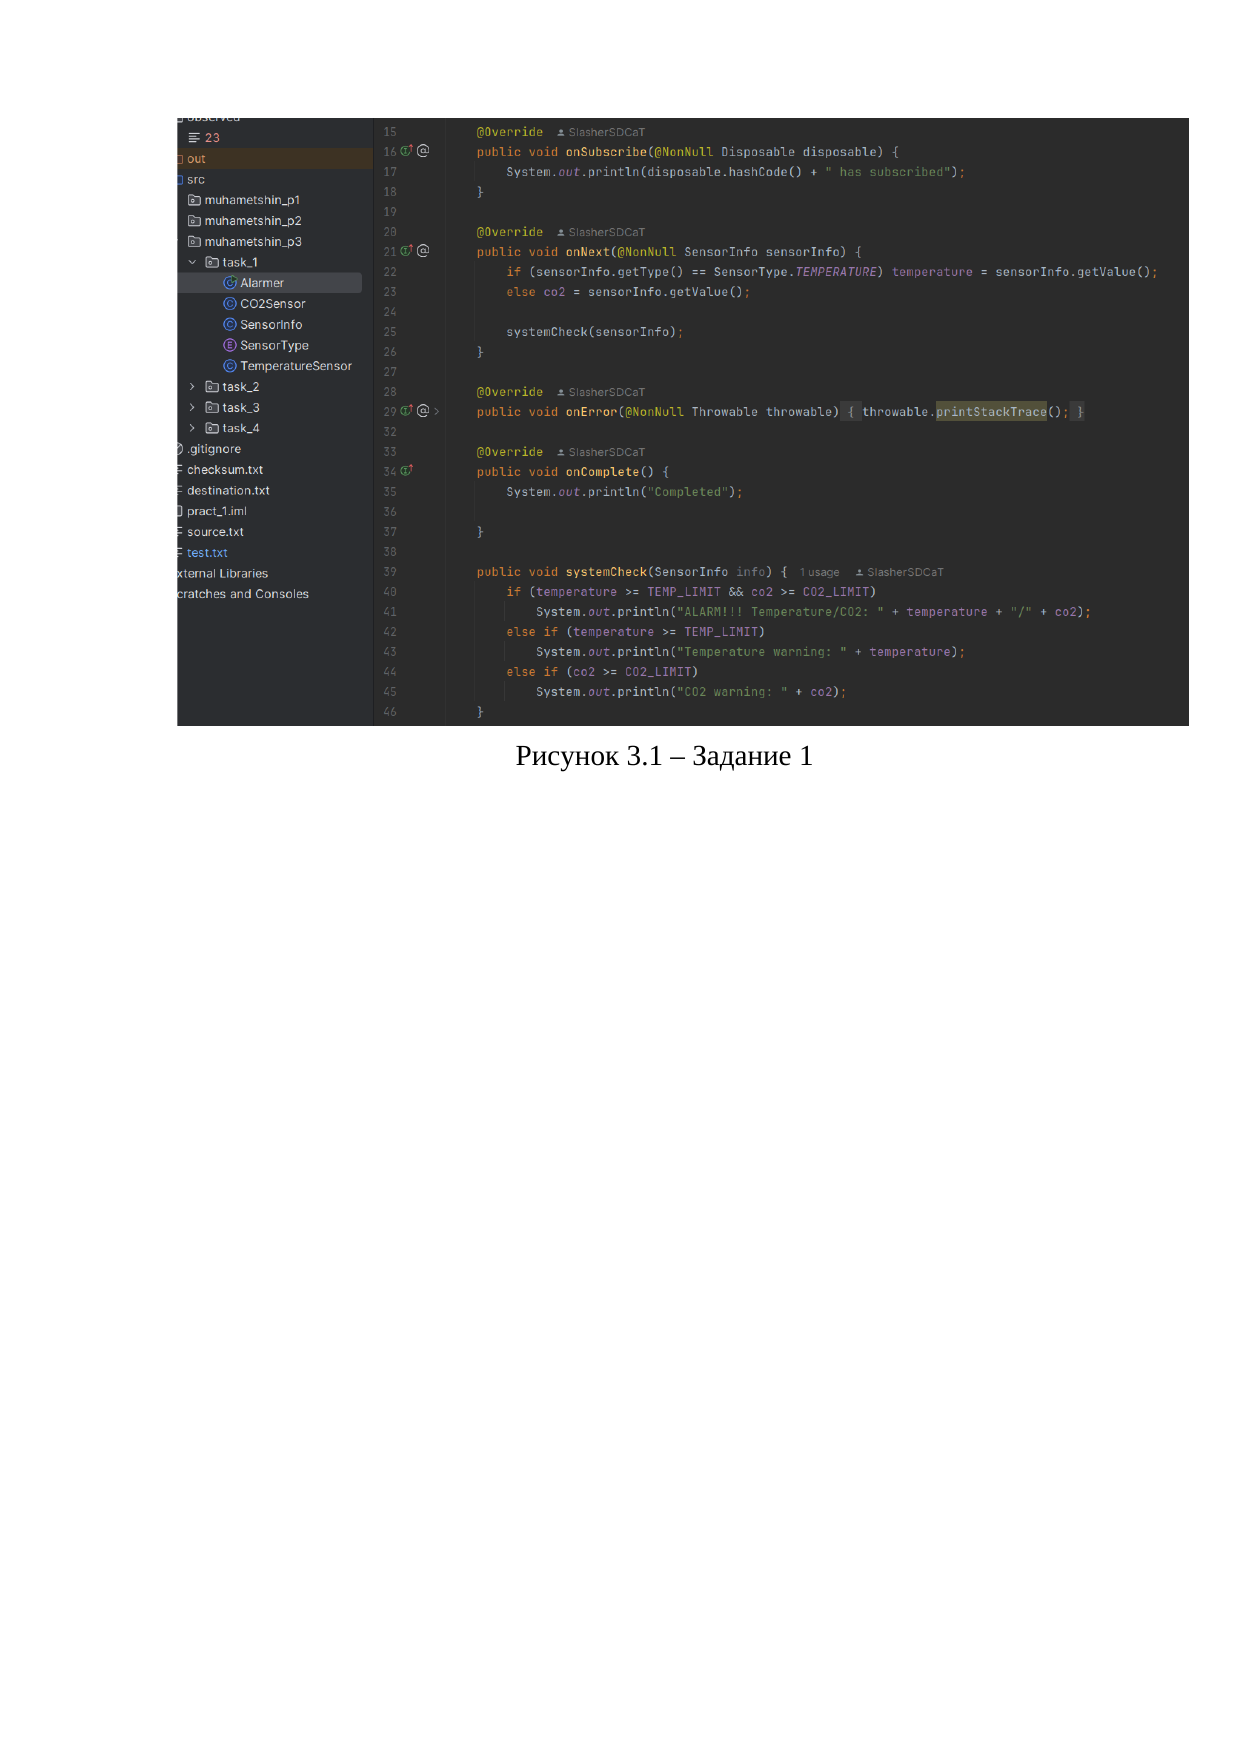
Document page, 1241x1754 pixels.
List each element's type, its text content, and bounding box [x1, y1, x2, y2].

picture [177, 118, 1189, 726]
text Рисунок 3.1 – Задание 1 [177, 738, 1152, 771]
